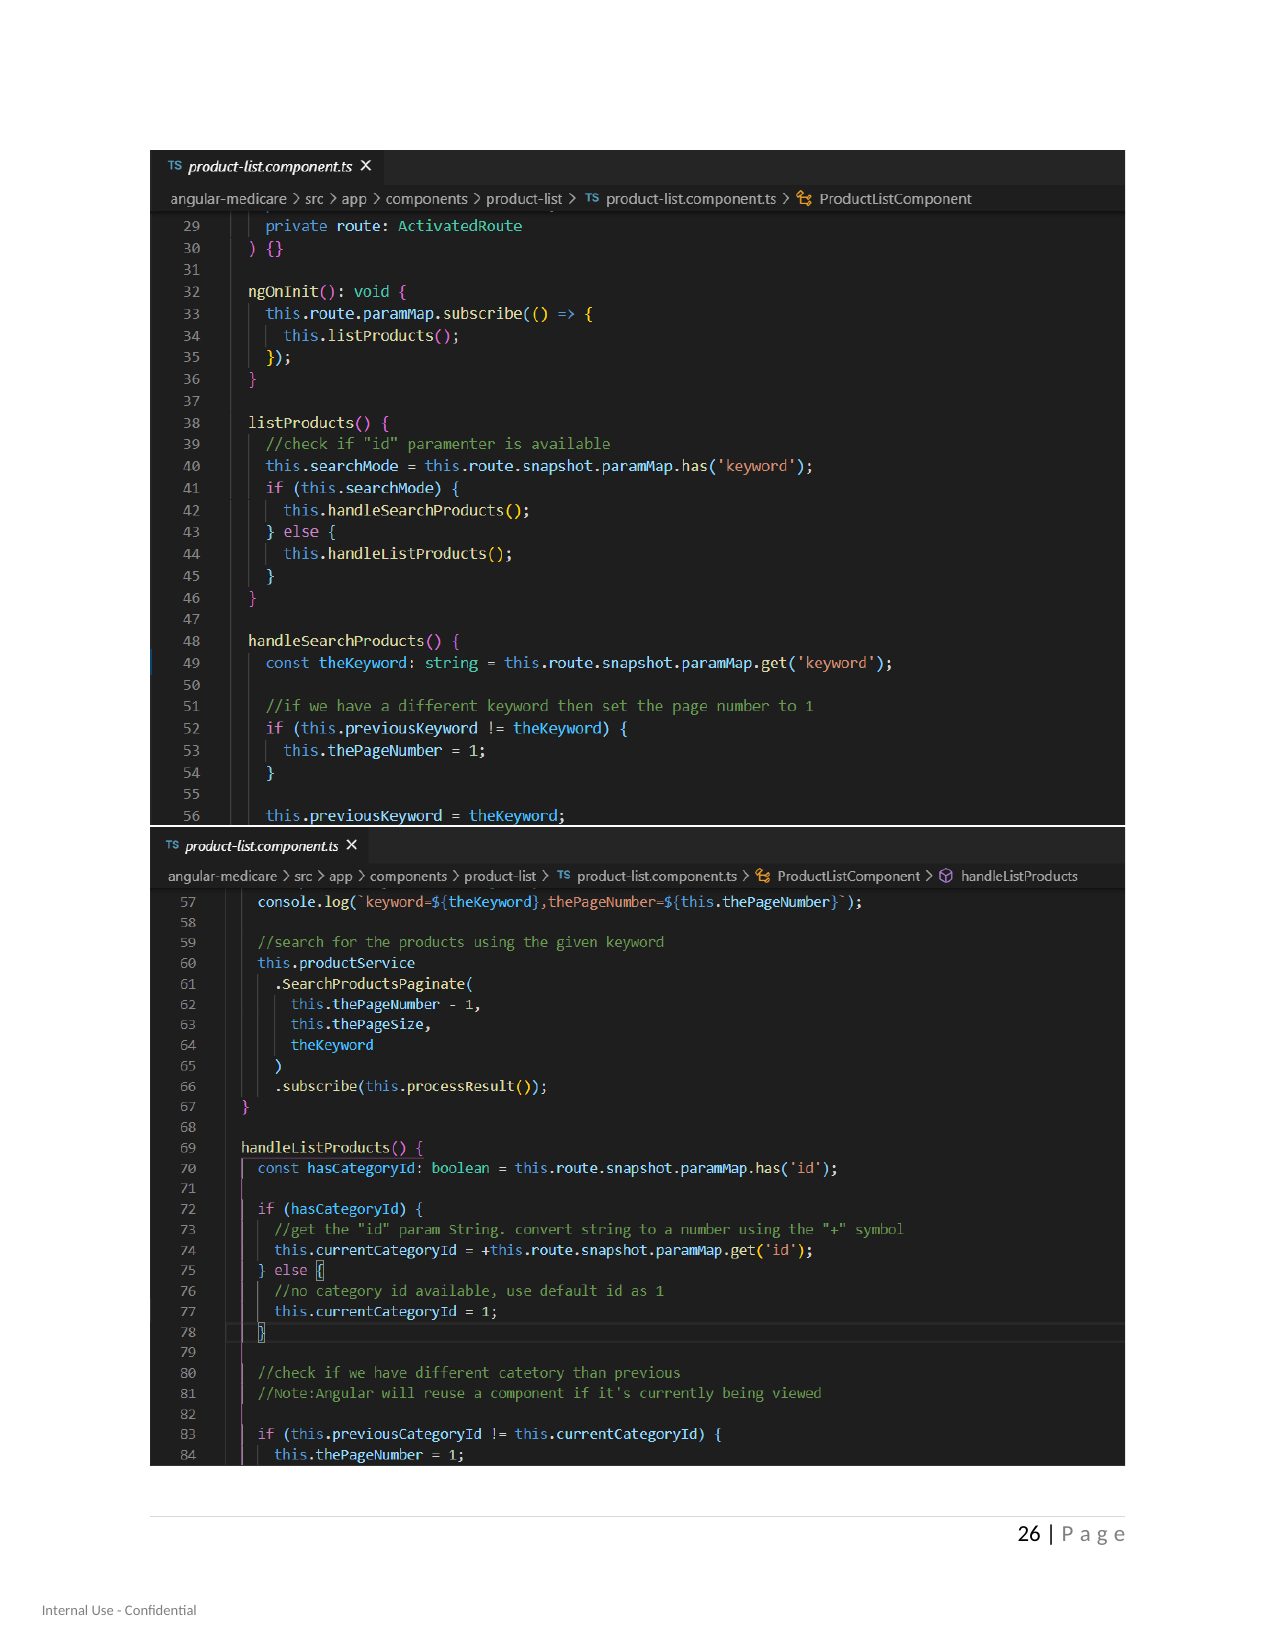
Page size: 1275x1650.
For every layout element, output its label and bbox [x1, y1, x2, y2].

picture [150, 827, 1125, 1466]
picture [150, 150, 1125, 825]
